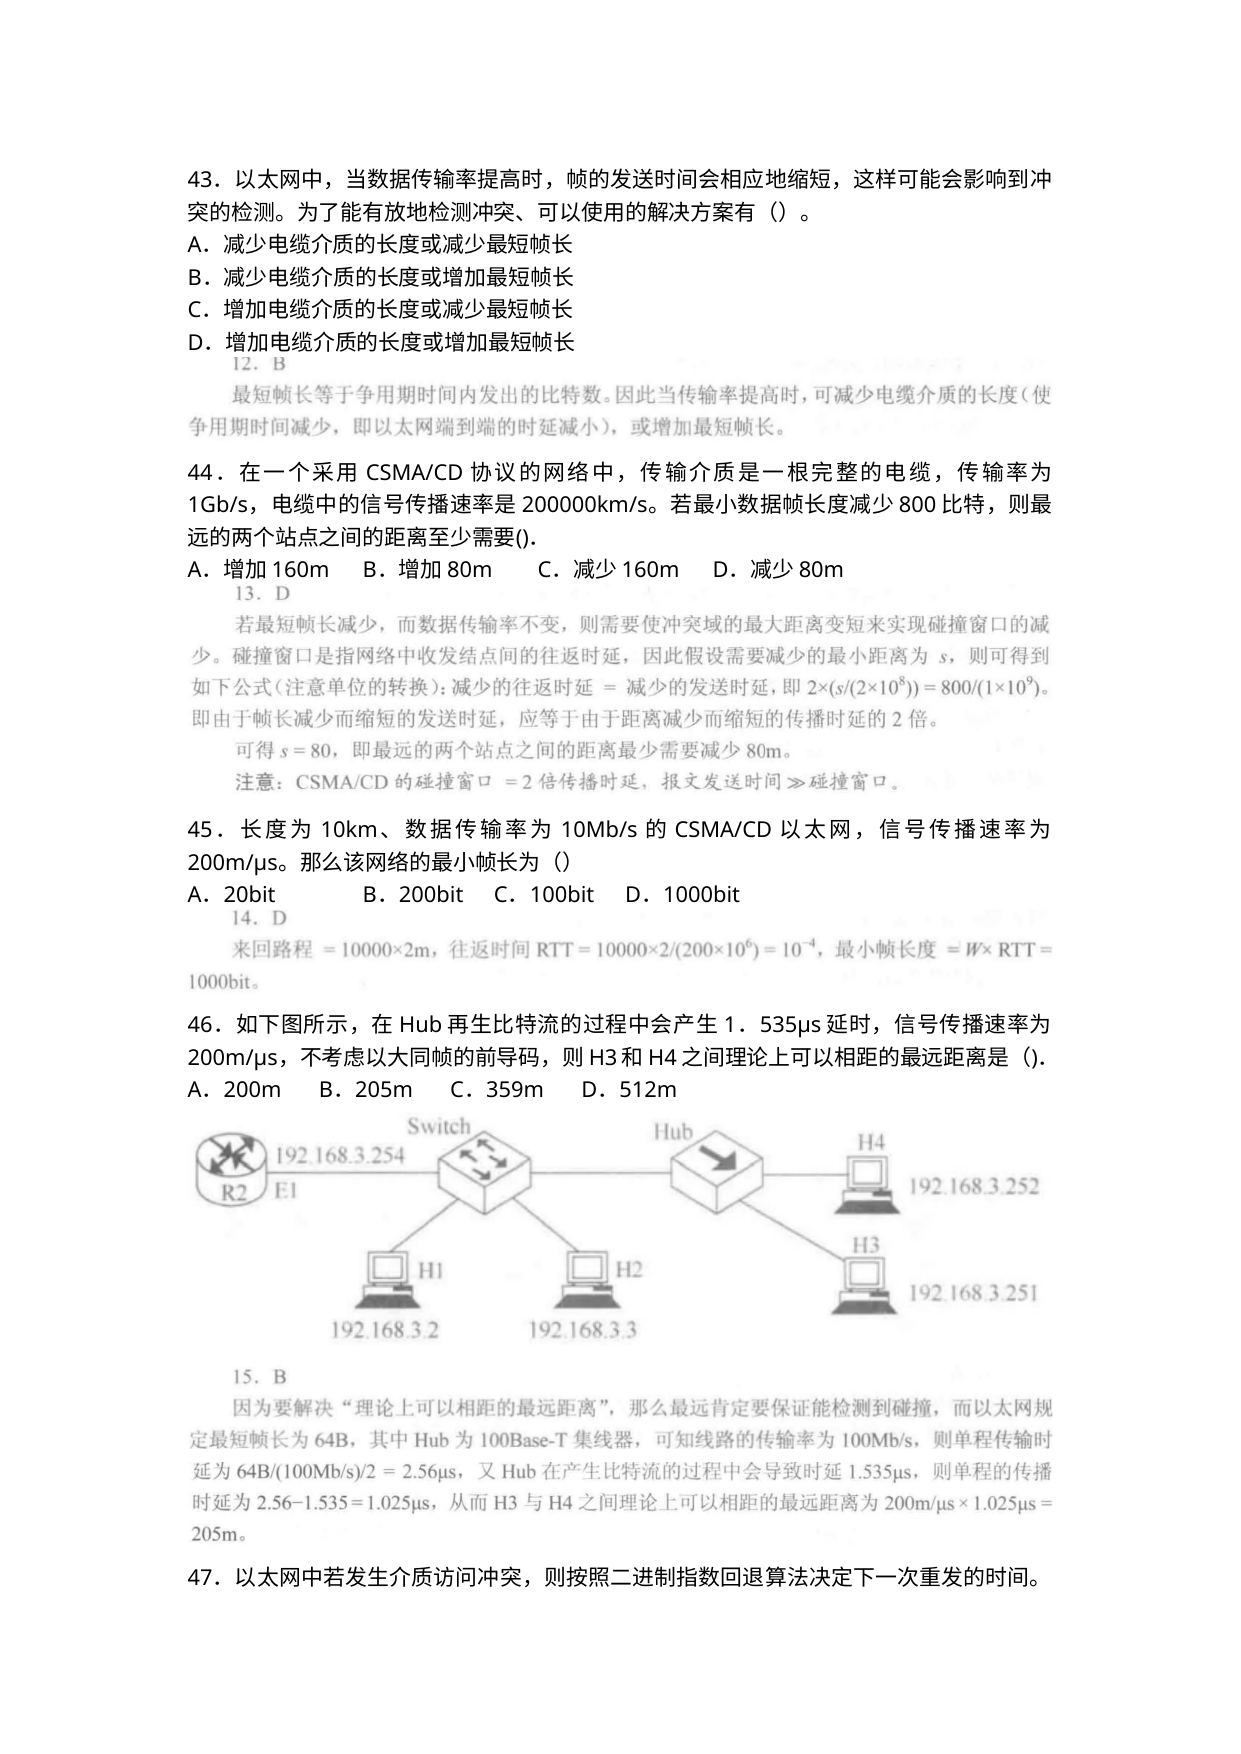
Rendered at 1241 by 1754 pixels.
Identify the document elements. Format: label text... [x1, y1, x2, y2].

text 46．如下图所示，在Hub再生比特流的过程中会产生1．535µs延时，信号传播速率为200m/µs，不考虑以大同帧的前导码，则H3和H4之间理论上可以相距的最远距离是（)． [187, 1007, 1053, 1072]
text 44．在一个采用CSMA/CD协议的网络中，传输介质是一根完整的电缆，传输率为1Gb/s，电缆中的信号传播速率是200000km/s。若最小数据帧长度减少800比特，则最远的两个站点之间的距离至少需要()． [187, 454, 1053, 552]
text 43．以太网中，当数据传输率提高时，帧的发送时间会相应地缩短，这样可能会影响到冲突的检测。为了能有放地检测冲突、可以使用的解决方案有（）。 [187, 162, 1053, 227]
text A．减少电缆介质的长度或减少最短帧长 [187, 227, 1053, 259]
text A．20bit B．200bit C．100bit D．1000bit [187, 877, 1053, 909]
text 45．长度为10km、数据传输率为10Mb/s的CSMA/CD以太网，信号传播速率为200m/µs。那么该网络的最小帧长为（） [187, 812, 1053, 877]
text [187, 1559, 1053, 1592]
picture [187, 584, 1053, 796]
picture [187, 1364, 1053, 1449]
picture [187, 1462, 1053, 1549]
text A．200m B．205m C．359m D．512m [187, 1072, 1053, 1104]
text B．减少电缆介质的长度或增加最短帧长 [187, 259, 1053, 292]
text A．增加160m B．增加80m C．减少160m D．减少80m [187, 552, 1053, 584]
picture [187, 909, 1053, 995]
picture [187, 1104, 1053, 1346]
text D．增加电缆介质的长度或增加最短帧长 [187, 324, 1053, 357]
text C．增加电缆介质的长度或减少最短帧长 [187, 292, 1053, 324]
picture [187, 357, 1053, 442]
